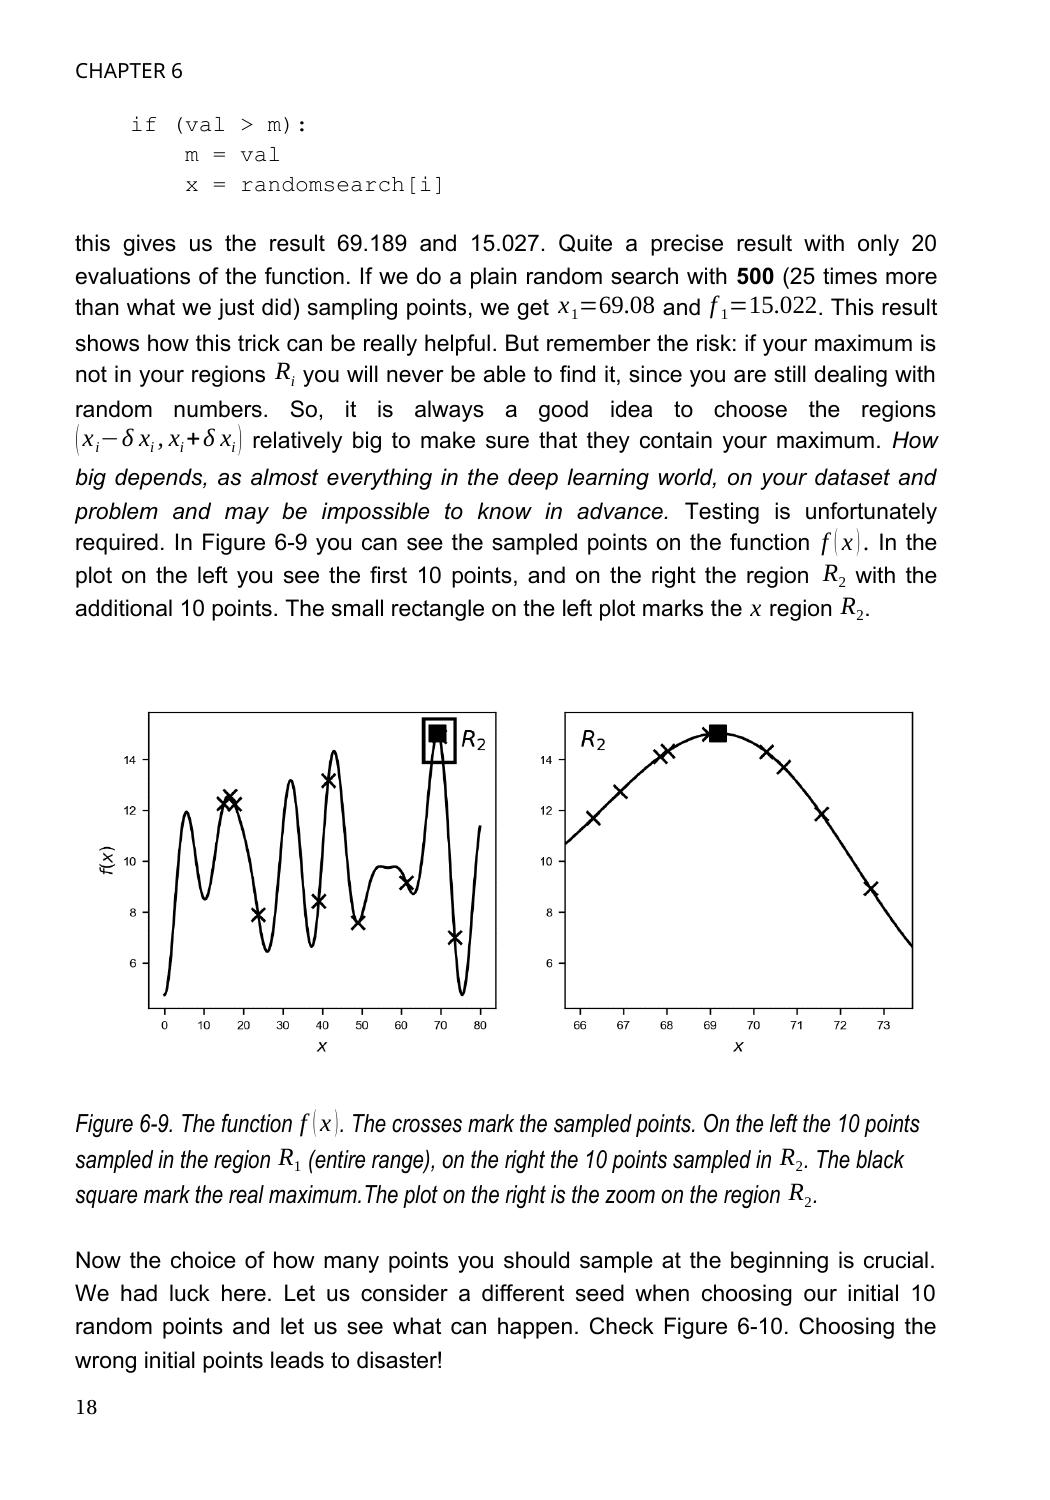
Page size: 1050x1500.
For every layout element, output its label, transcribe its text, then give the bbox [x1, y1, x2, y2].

text m = val [75, 142, 937, 168]
text Figure 6-9. The function . The crosses mark the sampled points. On the left the 10 points sampled in the region (entire range), on the right the 10 points sampled in . The black square mark the real maximum.The plot on the right is the zoom on the region . [75, 1108, 937, 1210]
text if (val > m): [75, 112, 937, 138]
text this gives us the result 69.189 and 15.027. Quite a precise result with only 20 evaluations of the function. If we do a plain random search with 500 (25 times more than what we just did) sampling points, we get and . This result shows how this trick can be really helpful. But remember the risk: if your maximum is not in your regions you will never be able to find it, since you are still dealing with random numbers. So, it is always a good idea to choose the regions relatively big to make sure that they contain your maximum. How big depends, as almost everything in the deep learning world, on your dataset and problem and may be impossible to know in advance. Testing is unfortunately required. In Figure 6-9 you can see the sampled points on the function In the plot on the left you see the first 10 points, and on the right the region with the additional 10 points. The small rectangle on the left plot marks the region . [75, 223, 937, 624]
text x = randomsearch[i] [75, 172, 937, 198]
text Now the choice of how many points you should sample at the beginning is crucial. We had luck here. Let us consider a different seed when choosing our initial 10 random points and let us see what can happen. Check Figure 6-10. Choosing the wrong initial points leads to disaster! [75, 1240, 937, 1373]
picture [86, 699, 926, 1067]
